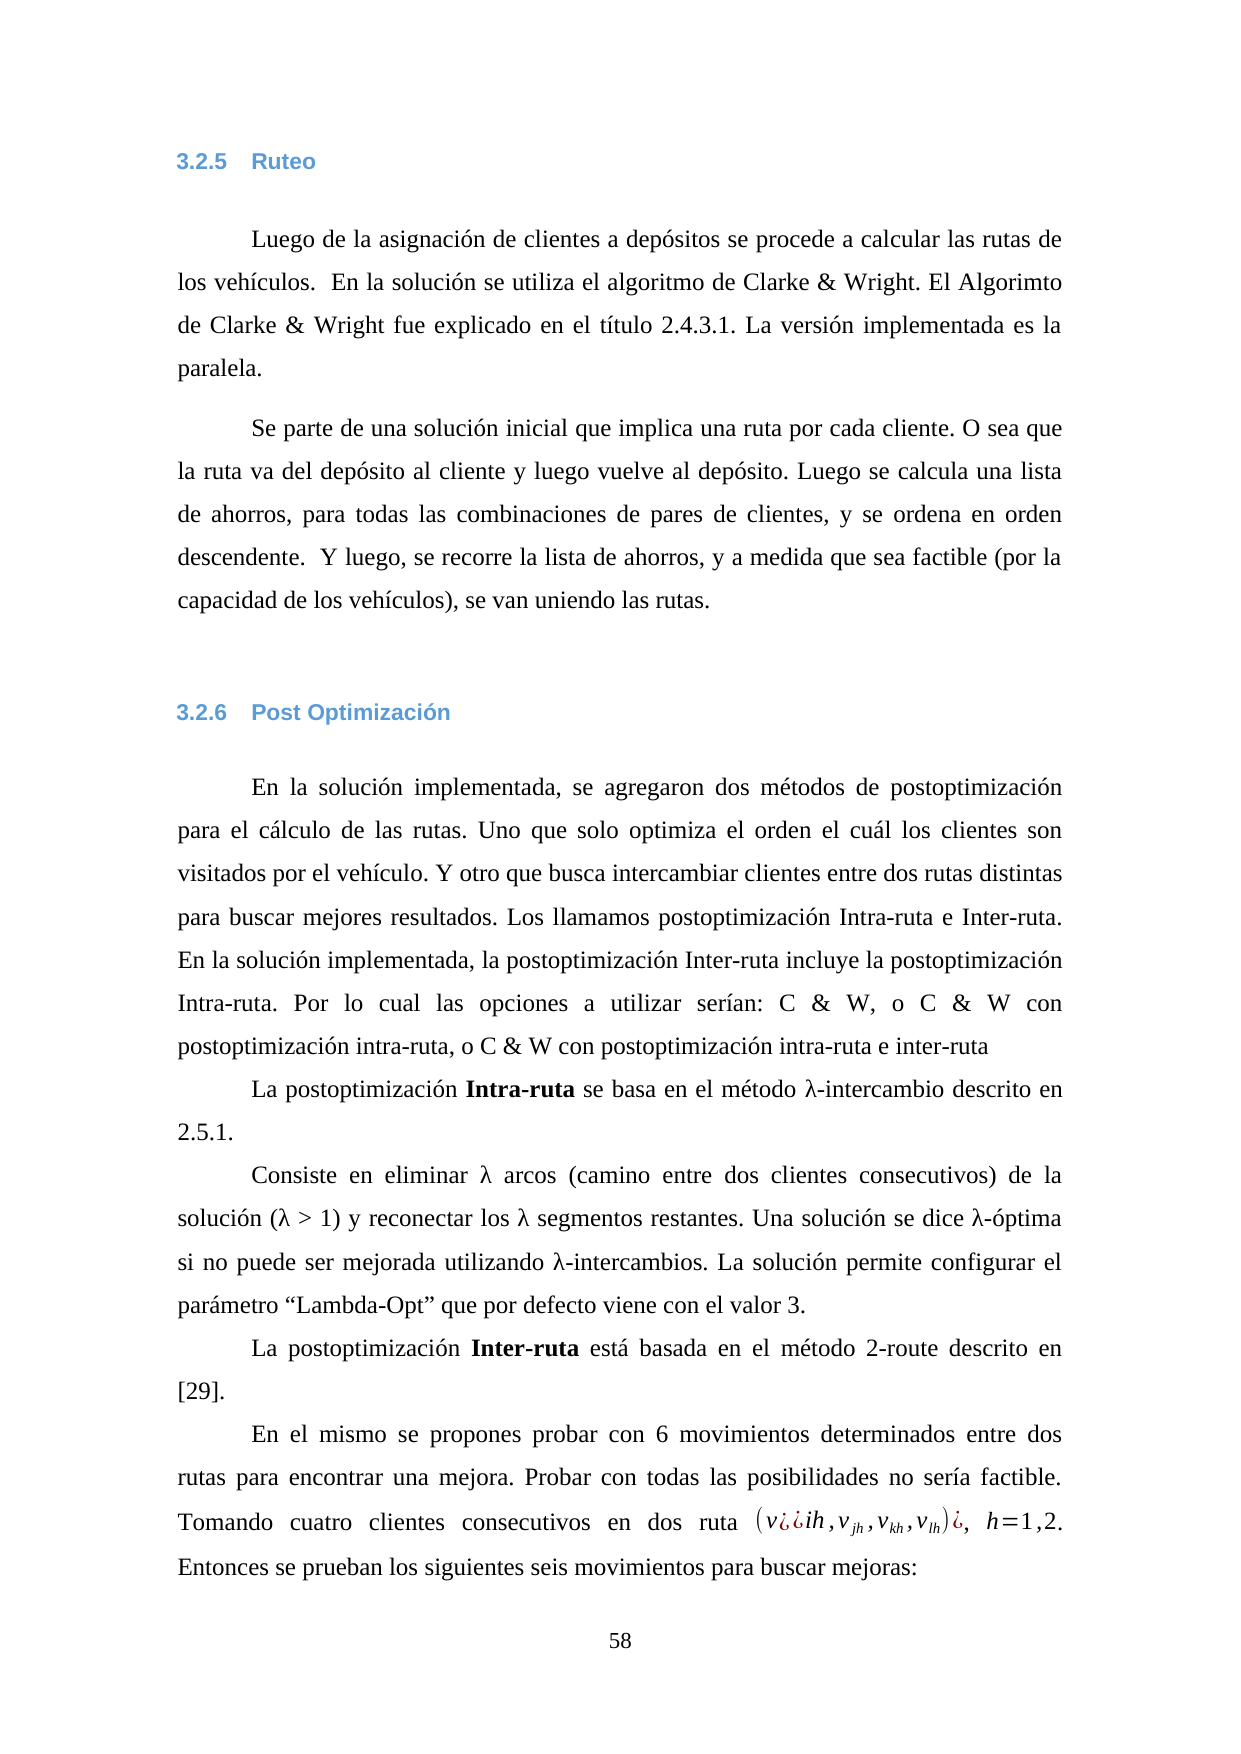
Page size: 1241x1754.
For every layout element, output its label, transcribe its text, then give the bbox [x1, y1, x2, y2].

text En el mismo se propones probar con 6 movimientos determinados entre dos rutas para encontrar una mejora. Probar con todas las posibilidades no sería factible. Tomando cuatro clientes consecutivos en dos ruta , . Entonces se prueban los siguientes seis movimientos para buscar mejoras: [177, 1419, 1063, 1581]
text La postoptimización Inter-ruta está basada en el método 2-route descrito en . [177, 1333, 1063, 1405]
text Luego de la asignación de clientes a depósitos se procede a calcular las rutas de los vehículos. En la solución se utiliza el algoritmo de Clarke & Wright. El Algorimto de Clarke & Wright fue explicado en el título 2.4.3.1. La versión implementada es la paralela. [177, 224, 1063, 382]
subtitle Ruteo [176, 148, 1063, 174]
text Consiste en eliminar λ arcos (camino entre dos clientes consecutivos) de la solución (λ > 1) y reconectar los λ segmentos restantes. Una solución se dice λ-óptima si no puede ser mejorada utilizando λ-intercambios. La solución permite configurar el parámetro “Lambda-Opt” que por defecto viene con el valor 3. [177, 1160, 1063, 1318]
text Se parte de una solución inicial que implica una ruta por cada cliente. O sea que la ruta va del depósito al cliente y luego vuelve al depósito. Luego se calcula una lista de ahorros, para todas las combinaciones de pares de clientes, y se ordena en orden descendente. Y luego, se recorre la lista de ahorros, y a medida que sea factible (por la capacidad de los vehículos), se van uniendo las rutas. [177, 413, 1063, 614]
text La postoptimización Intra-ruta se basa en el método λ-intercambio descrito en 2.5.1. [177, 1074, 1063, 1146]
text En la solución implementada, se agregaron dos métodos de postoptimización para el cálculo de las rutas. Uno que solo optimiza el orden el cuál los clientes son visitados por el vehículo. Y otro que busca intercambiar clientes entre dos rutas distintas para buscar mejores resultados. Los llamamos postoptimización Intra-ruta e Inter-ruta. En la solución implementada, la postoptimización Inter-ruta incluye la postoptimización Intra-ruta. Por lo cual las opciones a utilizar serían: C & W, o C & W con postoptimización intra-ruta, o C & W con postoptimización intra-ruta e inter-ruta [177, 772, 1063, 1060]
subtitle Post Optimización [176, 699, 1063, 725]
